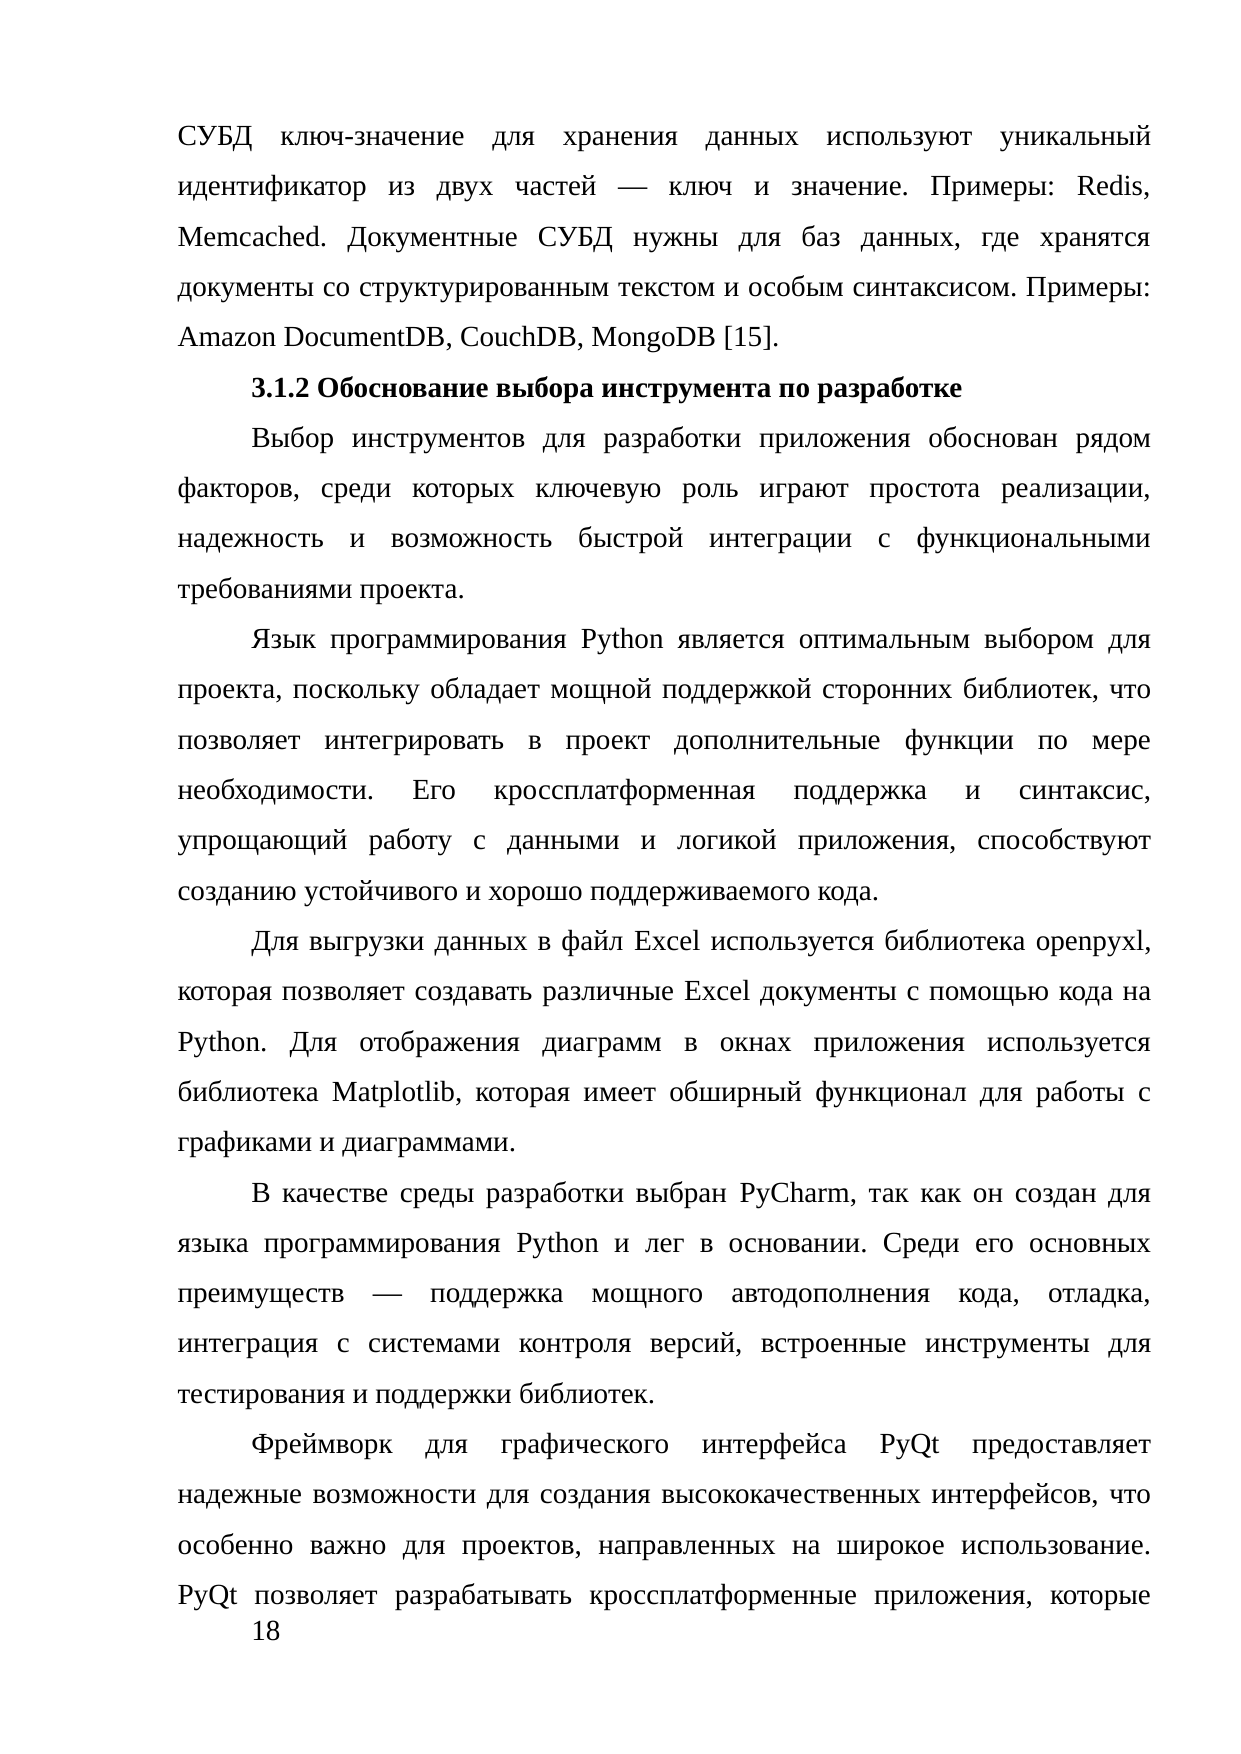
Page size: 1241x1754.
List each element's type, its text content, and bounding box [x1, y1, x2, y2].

text Для выгрузки данных в файл Excel используется библиотека openpyxl, которая позволяет создавать различные Excel документы с помощью кода на Python. Для отображения диаграмм в окнах приложения используется библиотека Matplotlib, которая имеет обширный функционал для работы с графиками и диаграммами. [177, 923, 1152, 1158]
text Язык программирования Python является оптимальным выбором для проекта, поскольку обладает мощной поддержкой сторонних библиотек, что позволяет интегрировать в проект дополнительные функции по мере необходимости. Его кроссплатформенная поддержка и синтаксис, упрощающий работу с данными и логикой приложения, способствуют созданию устойчивого и хорошо поддерживаемого кода. [177, 621, 1152, 906]
subtitle 3.1.2 Обоснование выбора инструмента по разработке [177, 370, 1152, 403]
text В качестве среды разработки выбран PyCharm, так как он создан для языка программирования Python и лег в основании. Среди его основных преимуществ — поддержка мощного автодополнения кода, отладка, интеграция с системами контроля версий, встроенные инструменты для тестирования и поддержки библиотек. [177, 1175, 1152, 1409]
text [177, 1426, 1152, 1611]
text Выбор инструментов для разработки приложения обоснован рядом факторов, среди которых ключевую роль играют простота реализации, надежность и возможность быстрой интеграции с функциональными требованиями проекта. [177, 420, 1152, 604]
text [177, 118, 1152, 353]
